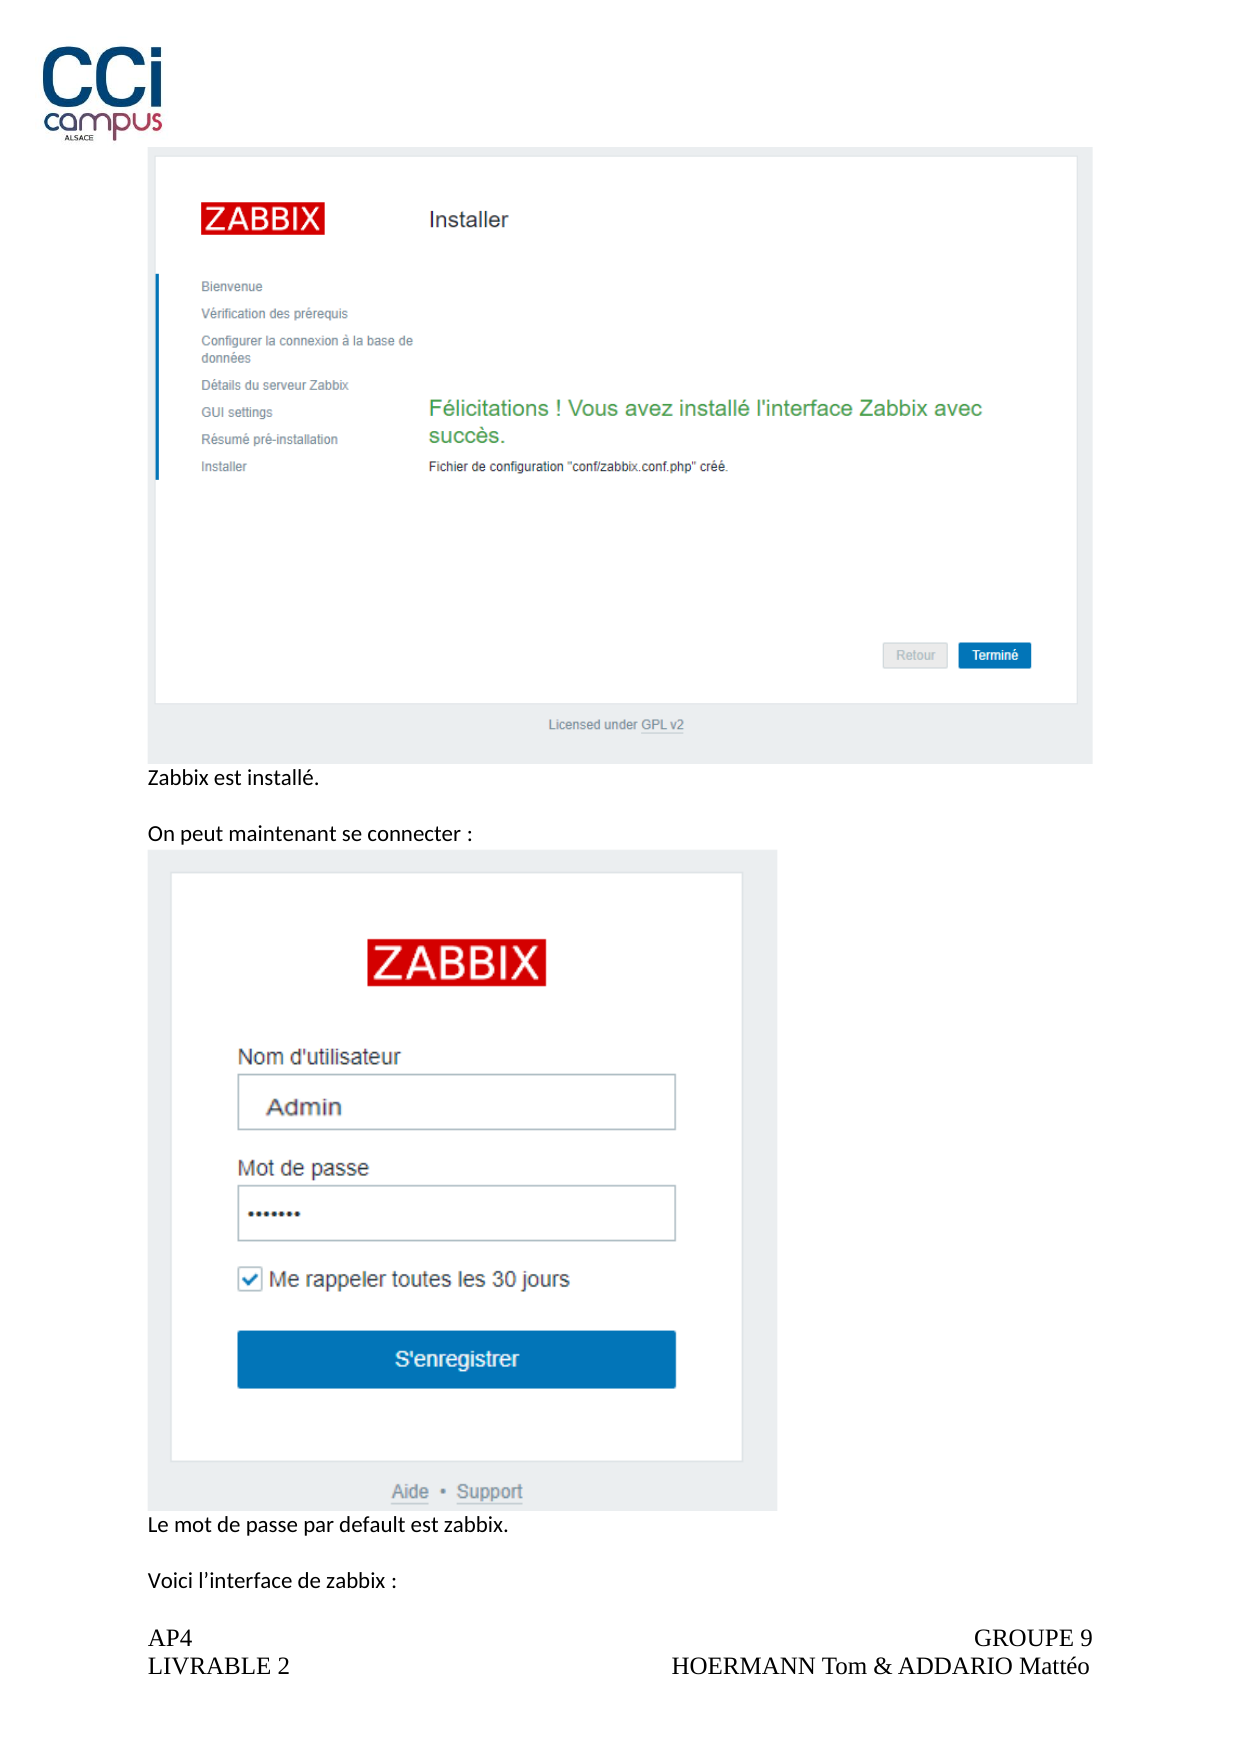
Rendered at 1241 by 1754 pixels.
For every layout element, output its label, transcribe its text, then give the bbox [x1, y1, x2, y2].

text Zabbix est installé. [148, 764, 1093, 792]
text Voici l’interface de zabbix : [148, 1566, 1093, 1594]
picture [147, 847, 778, 1511]
text On peut maintenant se connecter : [148, 819, 1093, 848]
text Le mot de passe par default est zabbix. [148, 1510, 1093, 1538]
picture [35, 26, 1093, 764]
